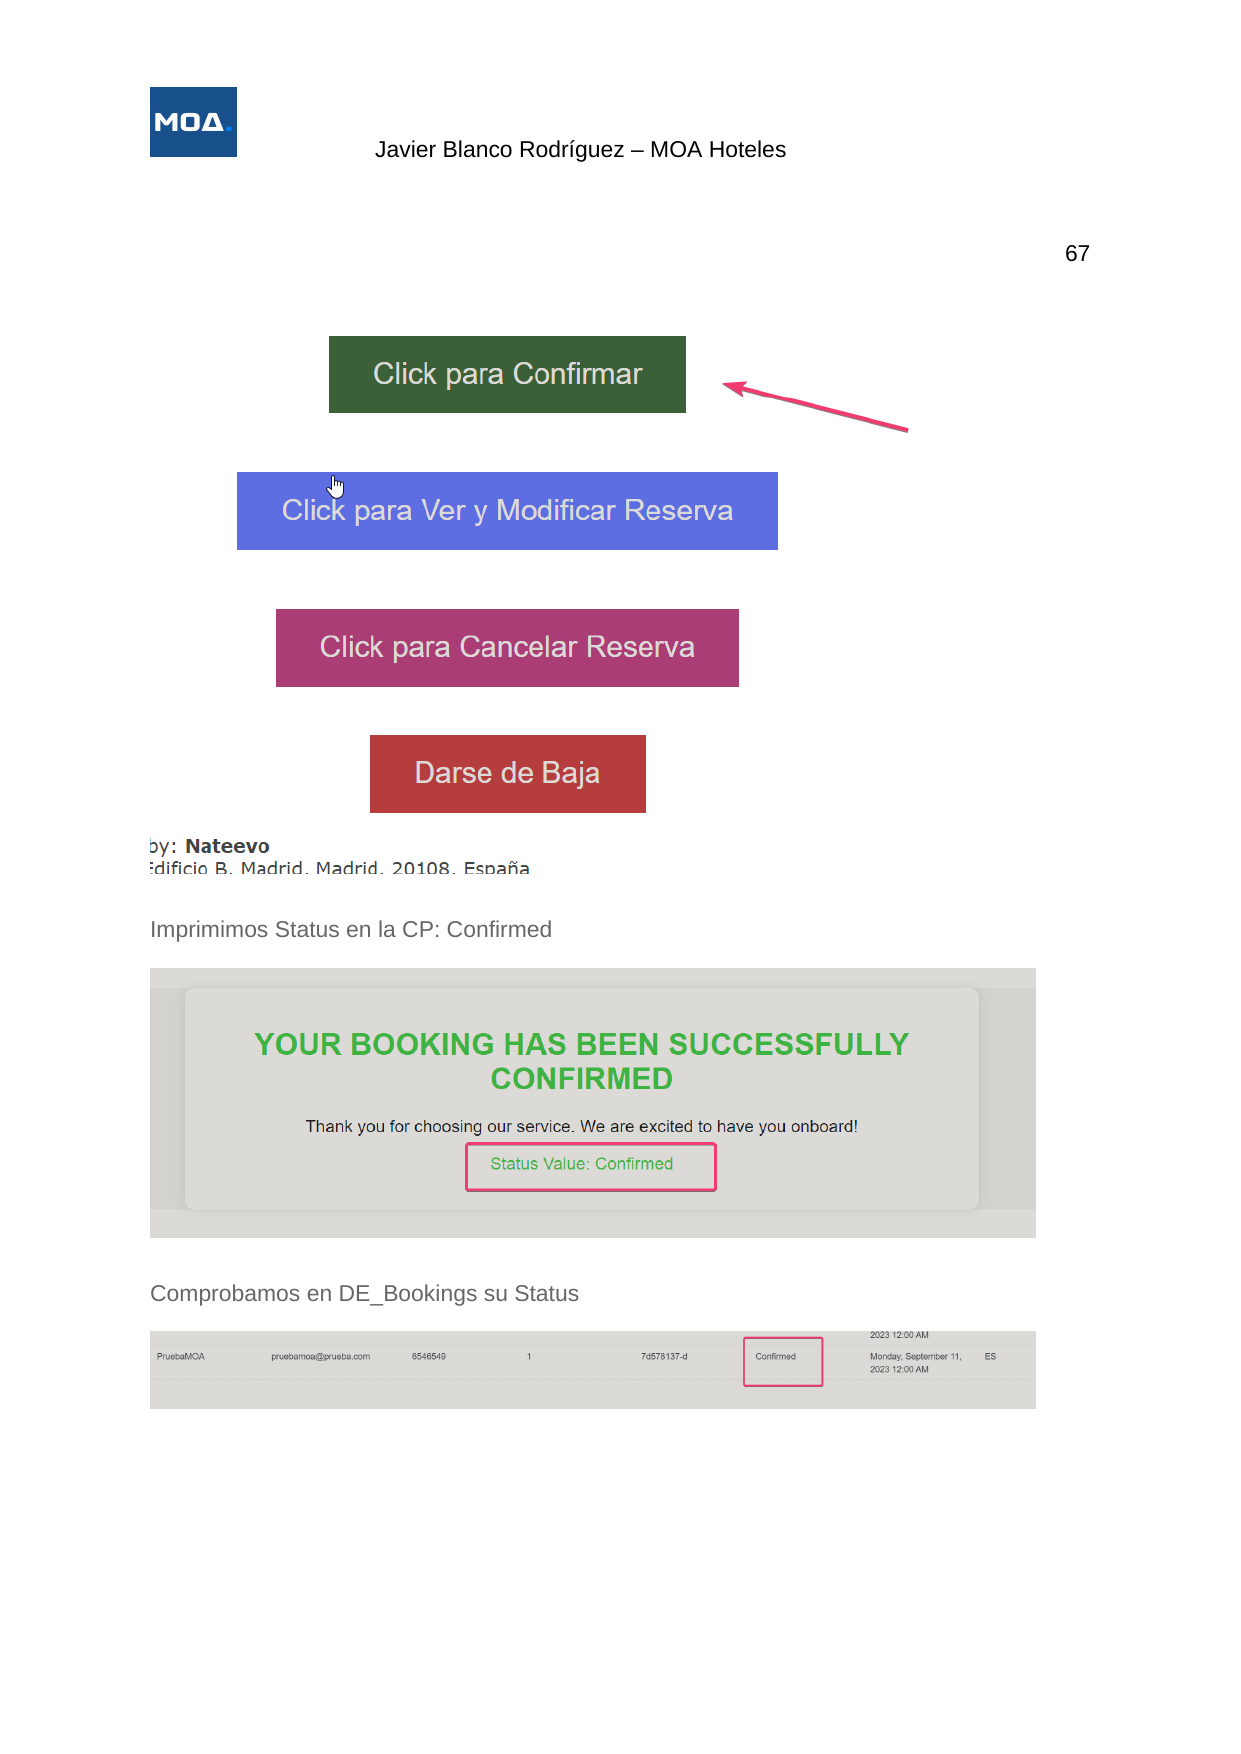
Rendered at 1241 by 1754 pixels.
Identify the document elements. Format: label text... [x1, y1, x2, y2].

picture [150, 87, 237, 157]
picture [150, 278, 1036, 874]
subtitle Comprobamos en DE_Bookings su Status [150, 1280, 1090, 1306]
picture [150, 968, 1036, 1238]
picture [150, 1331, 1036, 1409]
subtitle Imprimimos Status en la CP: Confirmed [150, 916, 1090, 943]
